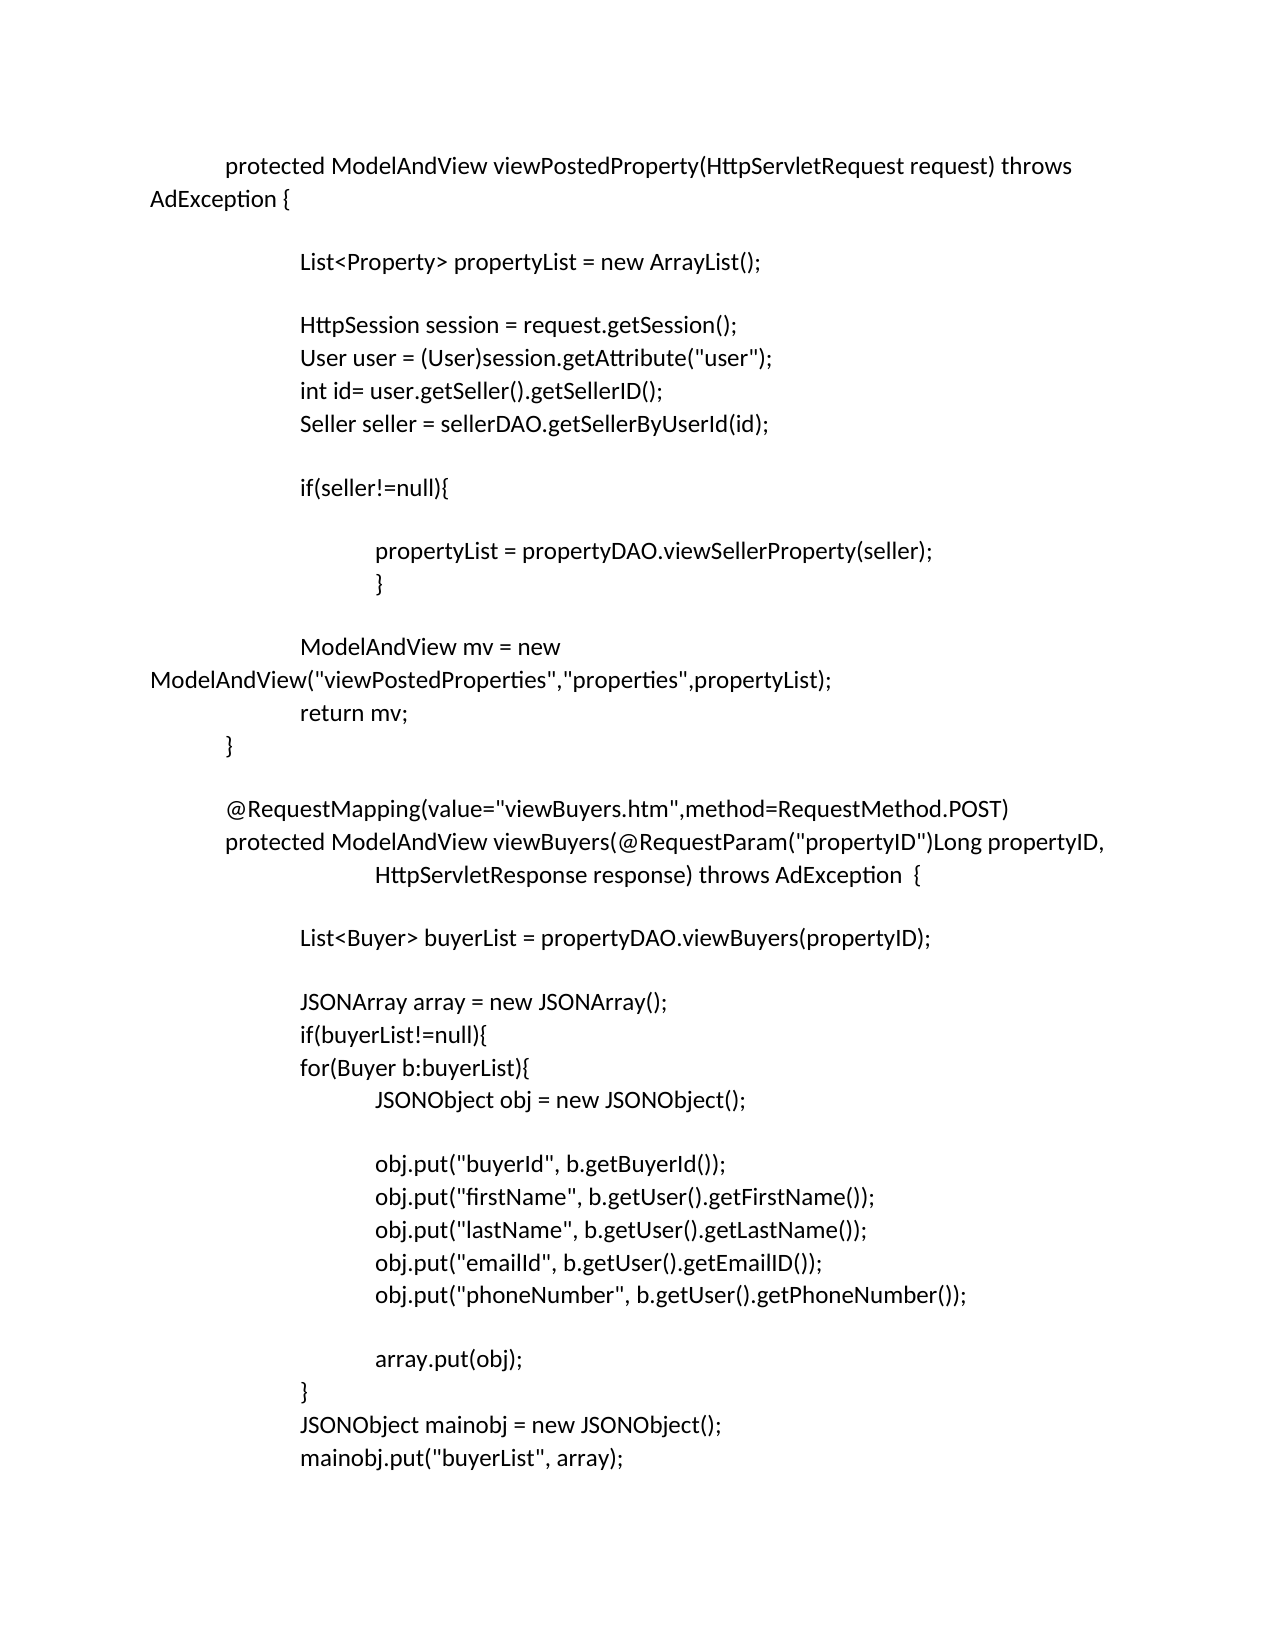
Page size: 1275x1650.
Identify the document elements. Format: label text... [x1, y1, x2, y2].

text @RequestMapping(value="viewBuyers.htm",method=RequestMethod.POST) [150, 793, 1125, 824]
text Seller seller = sellerDAO.getSellerByUserId(id); [150, 408, 1125, 439]
text if(buyerList!=null){ [150, 1019, 1125, 1049]
text int id= user.getSeller().getSellerID(); [150, 375, 1125, 406]
text User user = (User)session.getAttribute("user"); [150, 342, 1125, 373]
text } [150, 730, 1125, 761]
text return mv; [150, 697, 1125, 728]
text List<Buyer> buyerList = propertyDAO.viewBuyers(propertyID); [150, 922, 1125, 953]
text protected ModelAndView viewPostedProperty(HttpServletRequest request) throws AdException { [150, 150, 1125, 213]
text JSONObject obj = new JSONObject(); [150, 1084, 1125, 1115]
text obj.put("lastName", b.getUser().getLastName()); [150, 1214, 1125, 1244]
text for(Buyer b:buyerList){ [150, 1052, 1125, 1082]
text } [150, 568, 1125, 598]
text protected ModelAndView viewBuyers(@RequestParam("propertyID")Long propertyID, [150, 826, 1125, 857]
text if(seller!=null){ [150, 472, 1125, 502]
text HttpSession session = request.getSession(); [150, 309, 1125, 340]
text mainobj.put("buyerList", array); [150, 1442, 1125, 1472]
text obj.put("emailId", b.getUser().getEmailID()); [150, 1247, 1125, 1277]
text } [150, 1376, 1125, 1406]
text List<Property> propertyList = new ArrayList(); [150, 246, 1125, 277]
text obj.put("buyerId", b.getBuyerId()); [150, 1148, 1125, 1178]
text obj.put("phoneNumber", b.getUser().getPhoneNumber()); [150, 1279, 1125, 1310]
text HttpServletResponse response) throws AdException { [150, 859, 1125, 890]
text ModelAndView mv = new ModelAndView("viewPostedProperties","properties",propertyList); [150, 631, 1125, 695]
text array.put(obj); [150, 1343, 1125, 1373]
text JSONObject mainobj = new JSONObject(); [150, 1409, 1125, 1439]
text obj.put("firstName", b.getUser().getFirstName()); [150, 1181, 1125, 1211]
text JSONArray array = new JSONArray(); [150, 986, 1125, 1016]
text propertyList = propertyDAO.viewSellerProperty(seller); [150, 535, 1125, 566]
